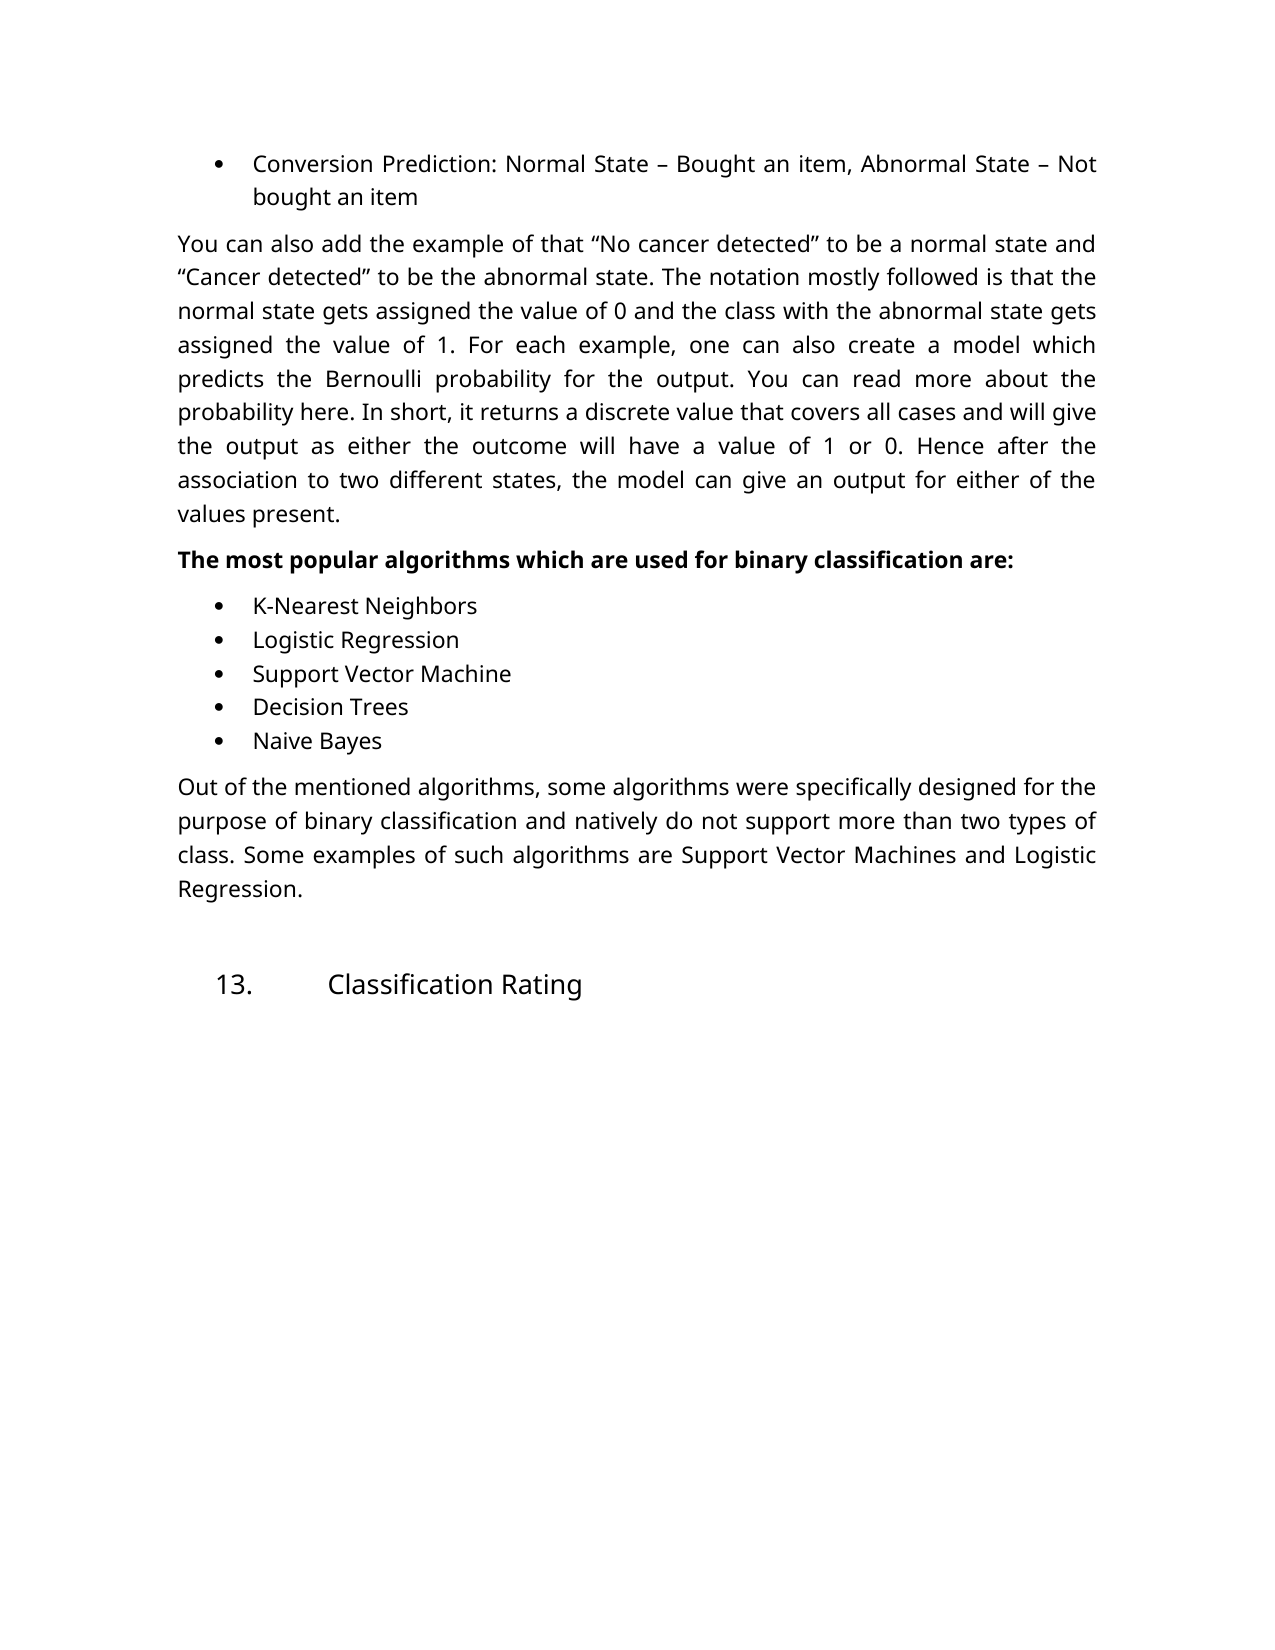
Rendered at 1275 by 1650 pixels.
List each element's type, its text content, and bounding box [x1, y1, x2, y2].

list K-Nearest Neighbors [215, 590, 1098, 621]
text The most popular algorithms which are used for binary classification are: [177, 544, 1098, 575]
list Support Vector Machine [215, 658, 1098, 689]
list Conversion Prediction: Normal State – Bought an item, Abnormal State – Not bought an item [215, 148, 1098, 213]
list Logistic Regression [215, 624, 1098, 655]
list Decision Trees [215, 691, 1098, 723]
text Out of the mentioned algorithms, some algorithms were specifically designed for the purpose of binary classification and natively do not support more than two types of class. Some examples of such algorithms are Support Vector Machines and Logistic Regression. [177, 771, 1098, 904]
subtitle Classification Rating [215, 965, 1098, 1002]
list Naive Bayes [215, 725, 1098, 756]
text You can also add the example of that “No cancer detected” to be a normal state and “Cancer detected” to be the abnormal state. The notation mostly followed is that the normal state gets assigned the value of 0 and the class with the abnormal state gets assigned the value of 1. For each example, one can also create a model which predicts the Bernoulli probability for the output. You can read more about the probability here. In short, it returns a discrete value that covers all cases and will give the output as either the outcome will have a value of 1 or 0. Hence after the association to two different states, the model can give an output for either of the values present. [177, 228, 1098, 529]
